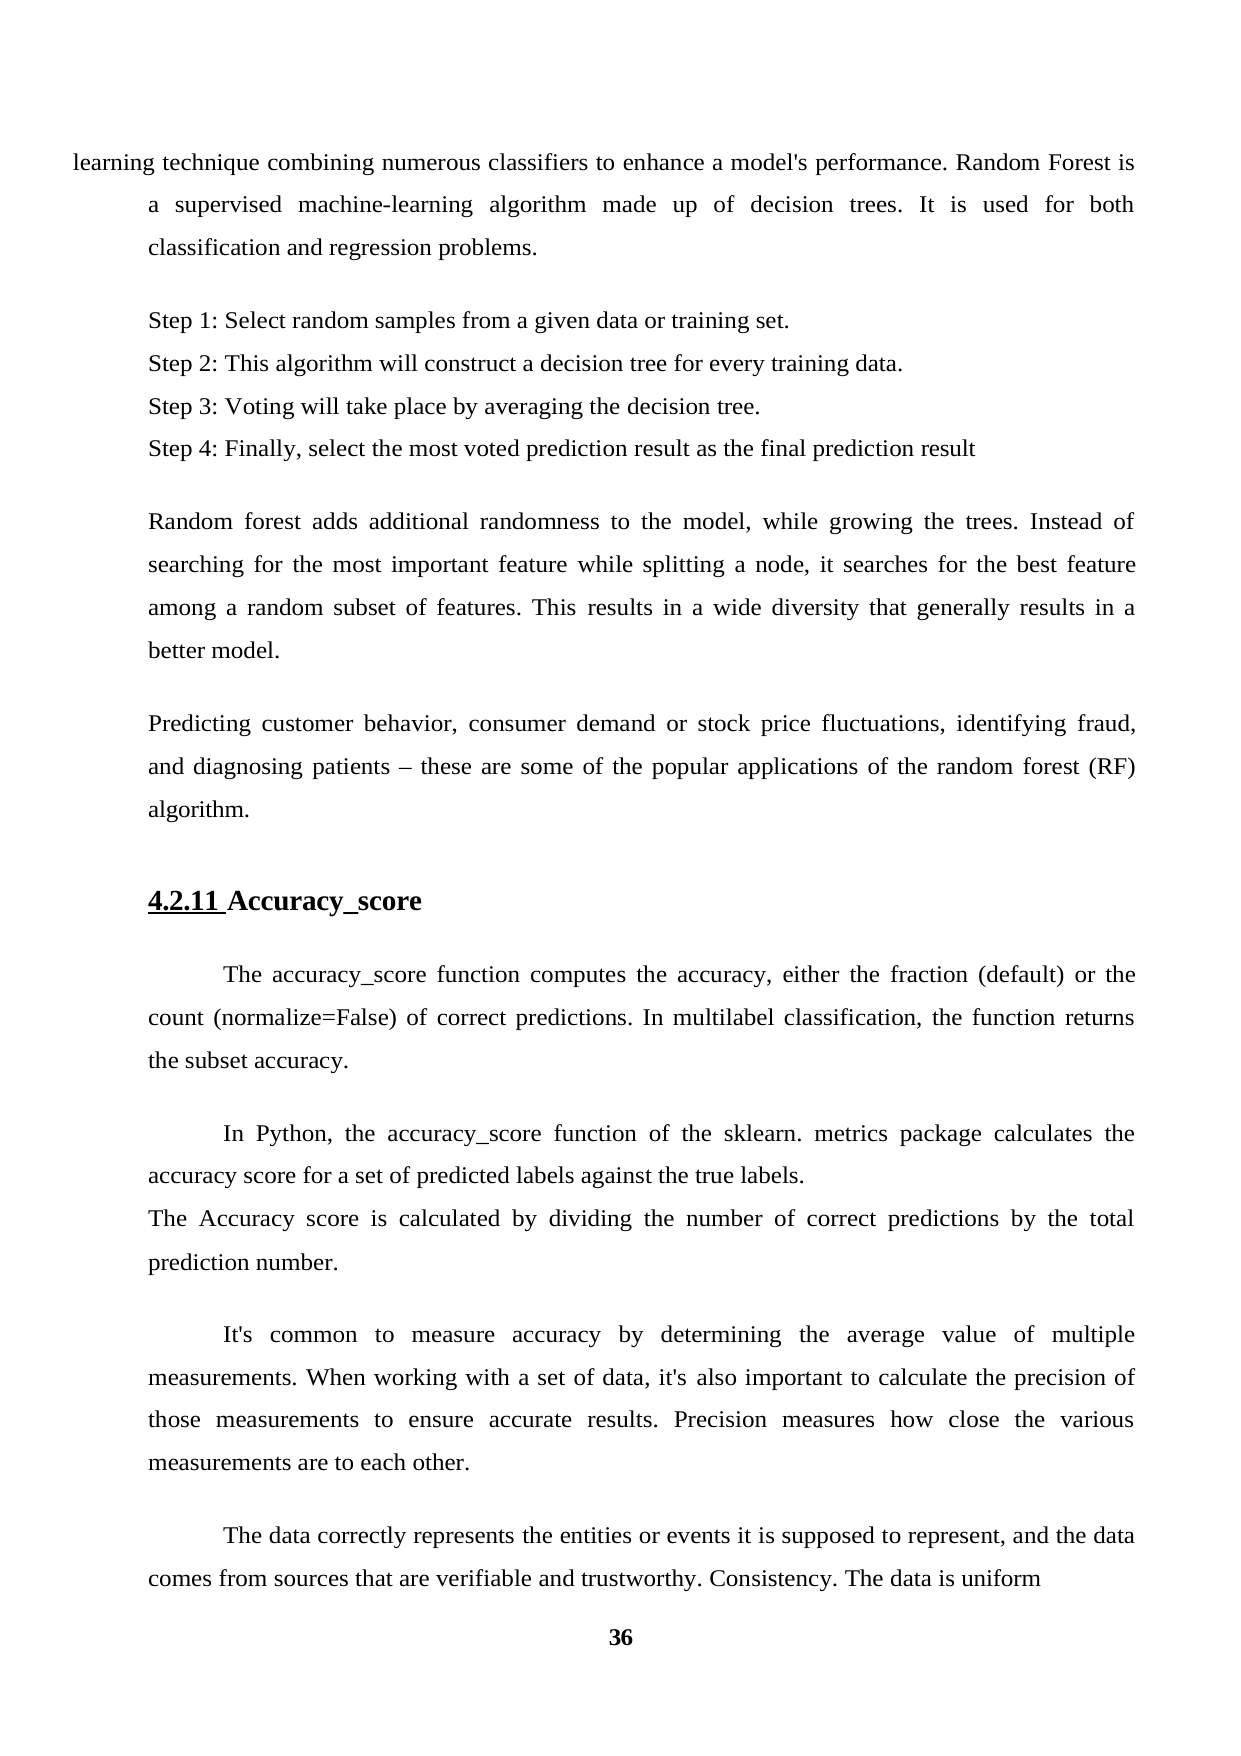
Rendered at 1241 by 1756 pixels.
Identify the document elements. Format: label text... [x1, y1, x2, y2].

text learning technique combining numerous classifiers to enhance a model's performance. Random Forest is a supervised machine-learning algorithm made up of decision trees. It is used for both classification and regression problems. [73, 148, 1136, 261]
subtitle Accuracy_score [148, 883, 1136, 917]
text The Accuracy score is calculated by dividing the number of correct predictions by the total prediction number. [148, 1204, 1136, 1275]
text Step 1: Select random samples from a given data or training set. [148, 306, 1136, 334]
text In Python, the accuracy_score function of the sklearn. metrics package calculates the accuracy score for a set of predicted labels against the true labels. [148, 1118, 1136, 1189]
text The data correctly represents the entities or events it is supposed to represent, and the data comes from sources that are verifiable and trustworthy. Consistency. The data is uniform [148, 1521, 1136, 1591]
text It's common to measure accuracy by determining the average value of multiple measurements. When working with a set of data, it's also important to calculate the precision of those measurements to ensure accurate results. Precision measures how close the various measurements are to each other. [148, 1320, 1136, 1476]
text Step 3: Voting will take place by averaging the decision tree. [148, 392, 1136, 419]
text Predicting customer behavior, consumer demand or stock price fluctuations, identifying fraud, and diagnosing patients – these are some of the popular applications of the random forest (RF) algorithm. [148, 709, 1136, 822]
text Random forest adds additional randomness to the model, while growing the trees. Instead of searching for the most important feature while splitting a node, it searches for the best feature among a random subset of features. This results in a wide diversity that generally results in a better model. [148, 507, 1136, 663]
text Step 4: Finally, select the most voted prediction result as the final prediction result [148, 434, 1136, 462]
text Step 2: This algorithm will construct a decision tree for every training data. [148, 349, 1136, 377]
text The accuracy_score function computes the accuracy, either the fraction (default) or the count (normalize=False) of correct predictions. In multilabel classification, the function returns the subset accuracy. [148, 960, 1136, 1073]
